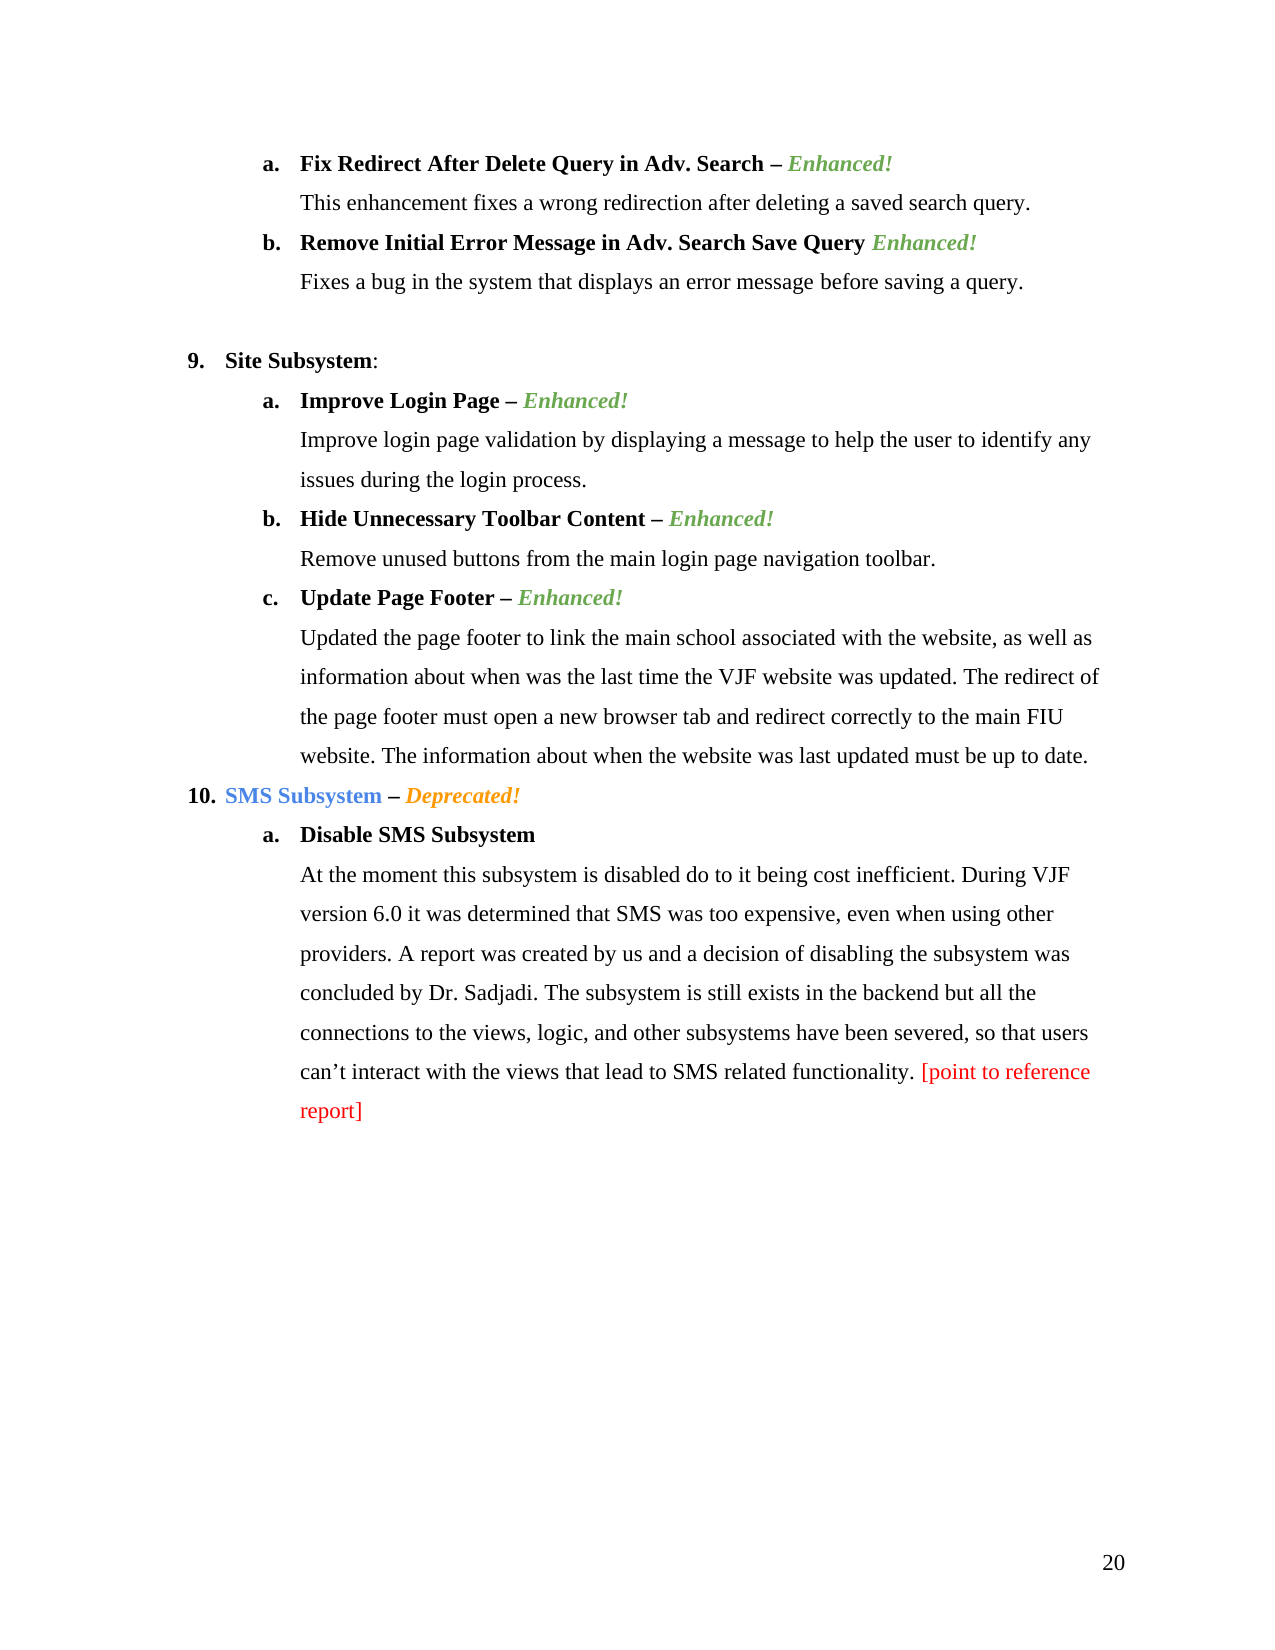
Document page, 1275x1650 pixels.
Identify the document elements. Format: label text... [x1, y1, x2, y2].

list Remove Initial Error Message in Adv. Search Save Query Enhanced! Fixes a bug in the system that displays an error message before saving a query. [262, 229, 1125, 295]
list Fix Redirect After Delete Query in Adv. Search – Enhanced! This enhancement fixes a wrong redirection after deleting a saved search query. [262, 150, 1125, 216]
list Site Subsystem: [187, 347, 1125, 374]
list SMS Subsystem – Deprecated! [187, 782, 1125, 808]
list Improve Login Page – Enhanced! Improve login page validation by displaying a message to help the user to identify any issues during the login process. [262, 387, 1125, 492]
list Hide Unnecessary Toolbar Content – Enhanced! Remove unused buttons from the main login page navigation toolbar. [262, 505, 1125, 571]
list Update Page Footer – Enhanced! [262, 584, 1125, 611]
text At the moment this subsystem is disabled do to it being cost inefficient. During VJF version 6.0 it was determined that SMS was too expensive, even when using other providers. A report was created by us and a decision of disabling the subsystem was concluded by Dr. Sadjadi. The subsystem is still exists in the backend but all the connections to the views, logic, and other subsystems have been severed, so that users can’t interact with the views that lead to SMS related functionality. [point to reference report] [300, 861, 1125, 1124]
list Disable SMS Subsystem [262, 821, 1125, 847]
text Updated the page footer to link the main school associated with the website, as well as information about when was the last time the VJF website was updated. The redirect of the page footer must open a new browser tab and redirect correctly to the main FIU website. The information about when the website was last updated must be up to date. [300, 624, 1125, 768]
